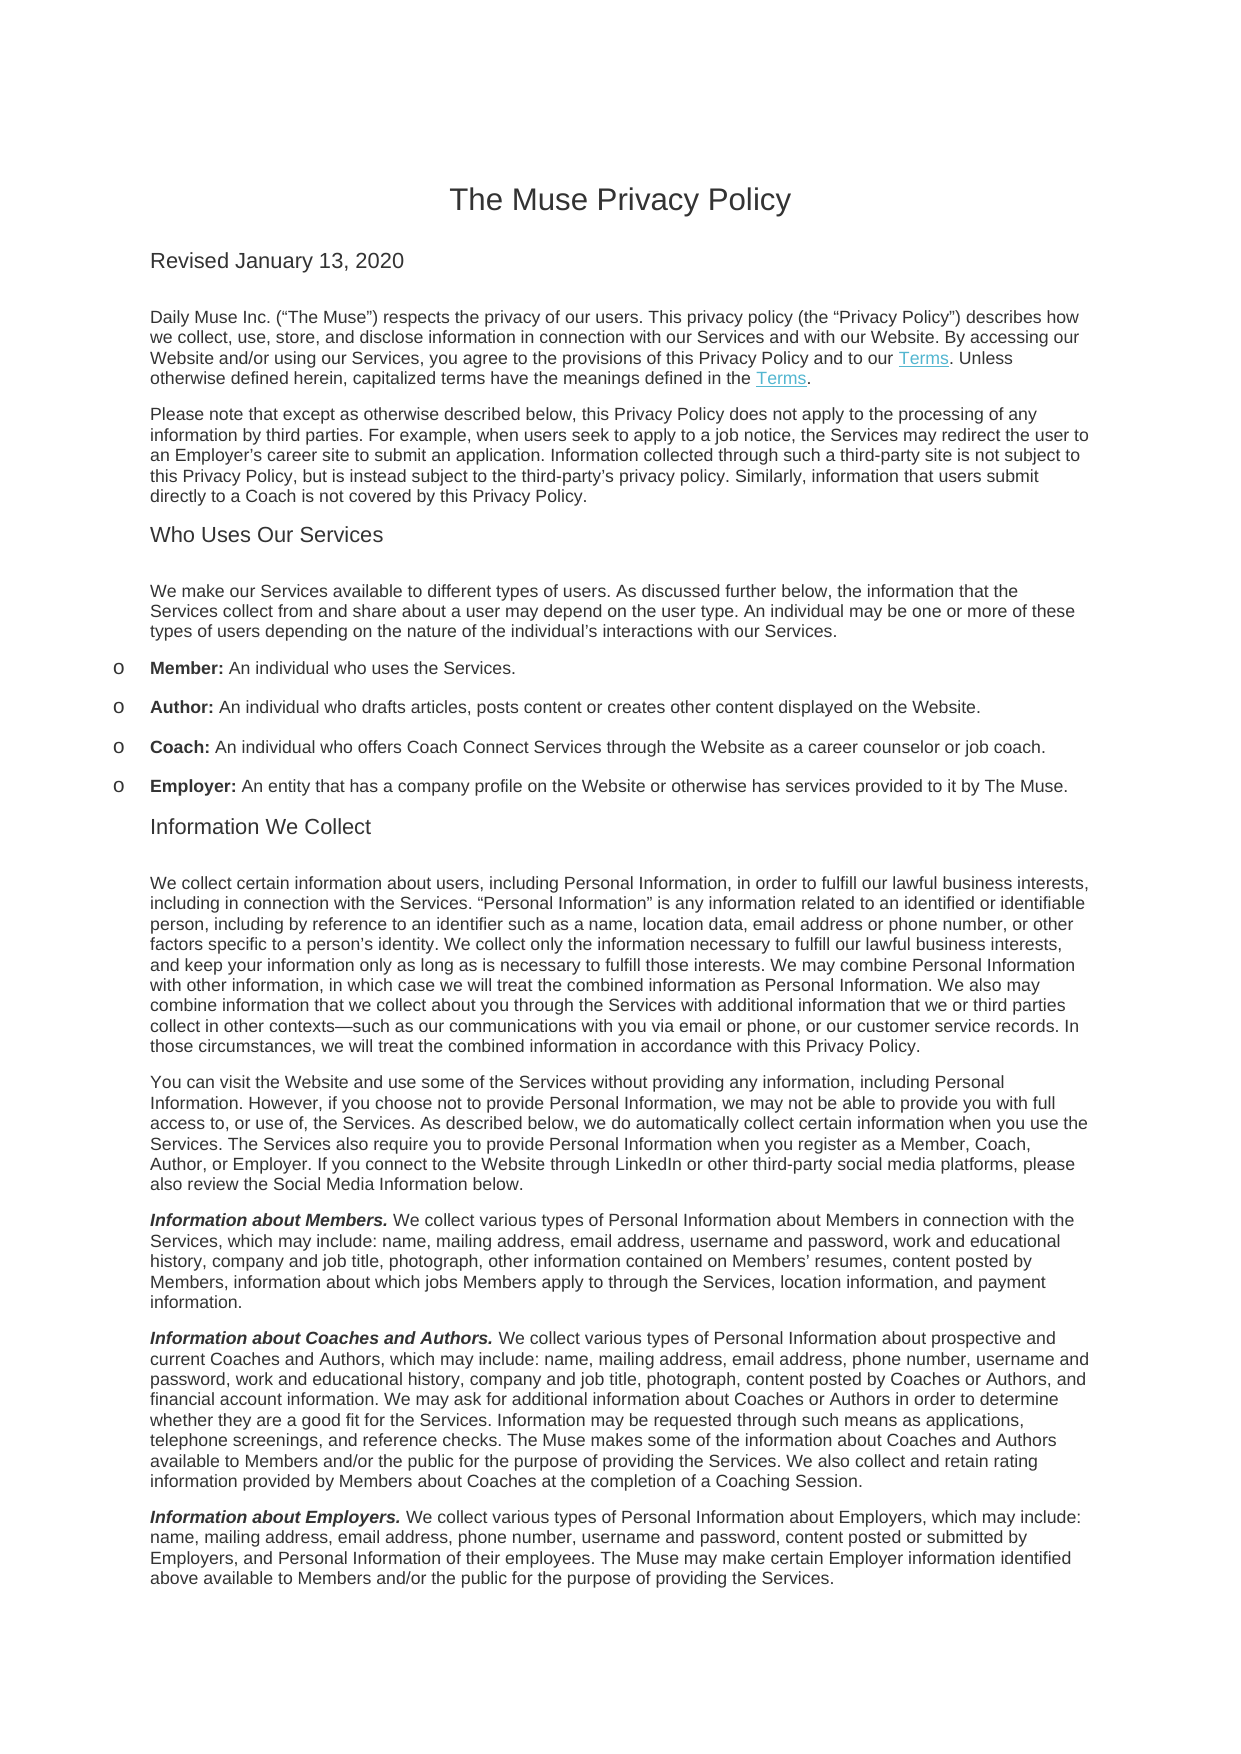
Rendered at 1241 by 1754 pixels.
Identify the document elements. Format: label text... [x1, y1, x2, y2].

text Information about Coaches and Authors. We collect various types of Personal Information about prospective and current Coaches and Authors, which may include: name, mailing address, email address, phone number, username and password, work and educational history, company and job title, photograph, content posted by Coaches or Authors, and financial account information. We may ask for additional information about Coaches or Authors in order to determine whether they are a good fit for the Services. Information may be requested through such means as applications, telephone screenings, and reference checks. The Muse makes some of the information about Coaches and Authors available to Members and/or the public for the purpose of providing the Services. We also collect and retain rating information provided by Members about Coaches at the completion of a Coaching Session. [150, 1328, 1090, 1491]
list Employer: An entity that has a company profile on the Website or otherwise has services provided to it by The Muse. [112, 775, 1090, 799]
subtitle Revised January 13, 2020 [150, 248, 1090, 274]
list Member: An individual who uses the Services. [112, 657, 1090, 681]
list Coach: An individual who offers Coach Connect Services through the Website as a career counselor or job coach. [112, 736, 1090, 759]
text Information about Members. We collect various types of Personal Information about Members in connection with the Services, which may include: name, mailing address, email address, username and password, work and educational history, company and job title, photograph, other information contained on Members’ resumes, content posted by Members, information about which jobs Members apply to through the Services, location information, and payment information. [150, 1210, 1090, 1312]
text We collect certain information about users, including Personal Information, in order to fulfill our lawful business interests, including in connection with the Services. “Personal Information” is any information related to an identified or identifiable person, including by reference to an identifier such as a name, location data, email address or phone number, or other factors specific to a person’s identity. We collect only the information necessary to fulfill our lawful business interests, and keep your information only as long as is necessary to fulfill those interests. We may combine Personal Information with other information, in which case we will treat the combined information as Personal Information. We also may combine information that we collect about you through the Services with additional information that we or third parties collect in other contexts—such as our communications with you via email or phone, or our customer service records. In those circumstances, we will treat the combined information in accordance with this Privacy Policy. [150, 873, 1090, 1056]
text Daily Muse Inc. (“The Muse”) respects the privacy of our users. This privacy policy (the “Privacy Policy”) describes how we collect, use, store, and disclose information in connection with our Services and with our Website. By accessing our Website and/or using our Services, you agree to the provisions of this Privacy Policy and to our Terms. Unless otherwise defined herein, capitalized terms have the meanings defined in the Terms. [150, 307, 1090, 388]
subtitle Who Uses Our Services [150, 522, 1090, 547]
text You can visit the Website and use some of the Services without providing any information, including Personal Information. However, if you choose not to provide Personal Information, we may not be able to provide you with full access to, or use of, the Services. As described below, we do automatically collect certain information when you use the Services. The Services also require you to provide Personal Information when you register as a Member, Coach, Author, or Employer. If you connect to the Website through LinkedIn or other third-party social media platforms, please also review the Social Media Information below. [150, 1072, 1090, 1194]
text We make our Services available to different types of users. As discussed further below, the information that the Services collect from and share about a user may depend on the user type. An individual may be one or more of these types of users depending on the nature of the individual’s interactions with our Services. [150, 580, 1090, 642]
subtitle Information We Collect [150, 814, 1090, 839]
list Author: An individual who drafts articles, posts content or creates other content displayed on the Website. [112, 696, 1090, 720]
text Please note that except as otherwise described below, this Privacy Policy does not apply to the processing of any information by third parties. For example, when users seek to apply to a job notice, the Services may redirect the user to an Employer’s career site to submit an application. Information collected through such a third-party site is not subject to this Privacy Policy, but is instead subject to the third-party’s privacy policy. Similarly, information that users submit directly to a Coach is not covered by this Privacy Policy. [150, 404, 1090, 506]
subtitle The Muse Privacy Policy [150, 181, 1090, 217]
text Information about Employers. We collect various types of Personal Information about Employers, which may include: name, mailing address, email address, phone number, username and password, content posted or submitted by Employers, and Personal Information of their employees. The Muse may make certain Employer information identified above available to Members and/or the public for the purpose of providing the Services. [150, 1507, 1090, 1588]
